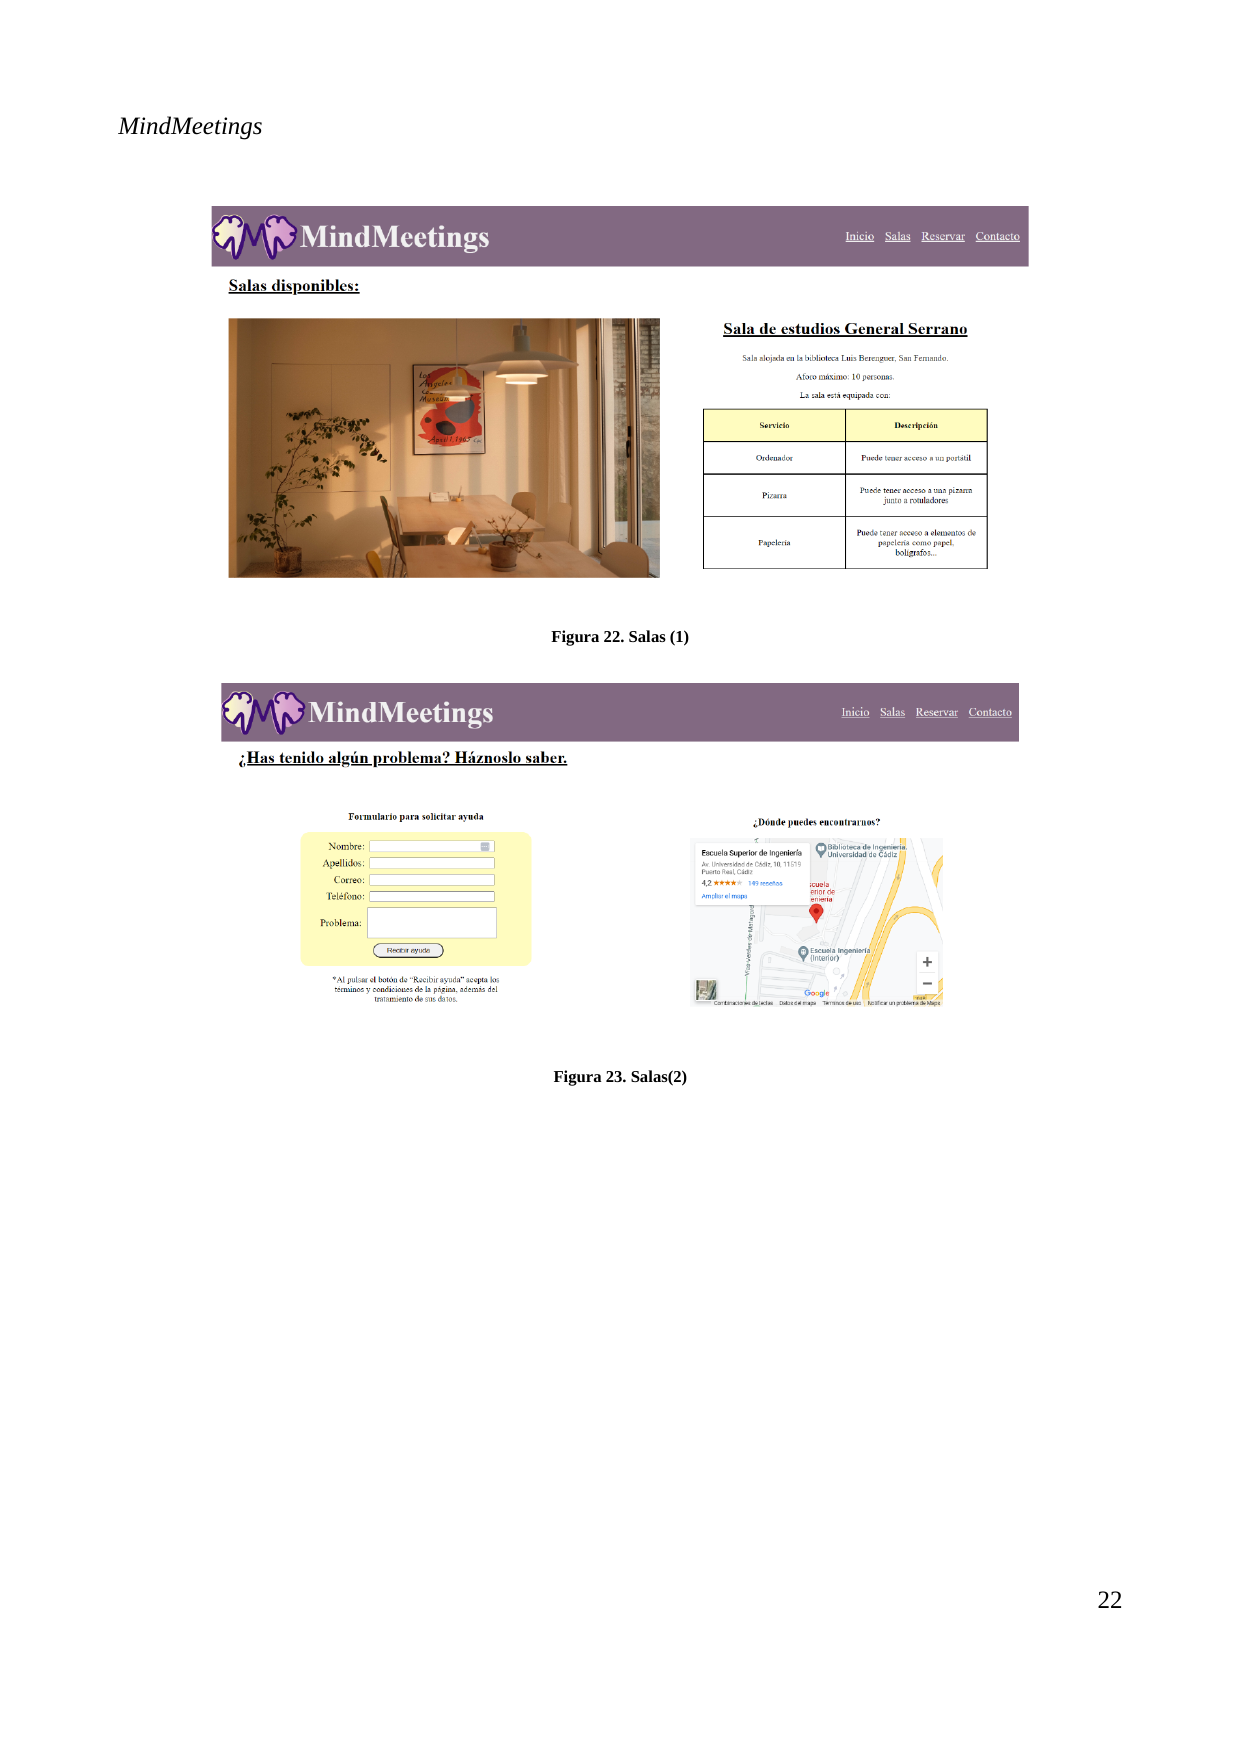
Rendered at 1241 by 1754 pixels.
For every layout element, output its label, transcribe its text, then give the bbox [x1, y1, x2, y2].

picture [221, 683, 1019, 1030]
text Figura 22. Salas (1) [118, 627, 1122, 646]
text Figura 23. Salas(2) [118, 1067, 1122, 1086]
picture [211, 206, 1029, 590]
